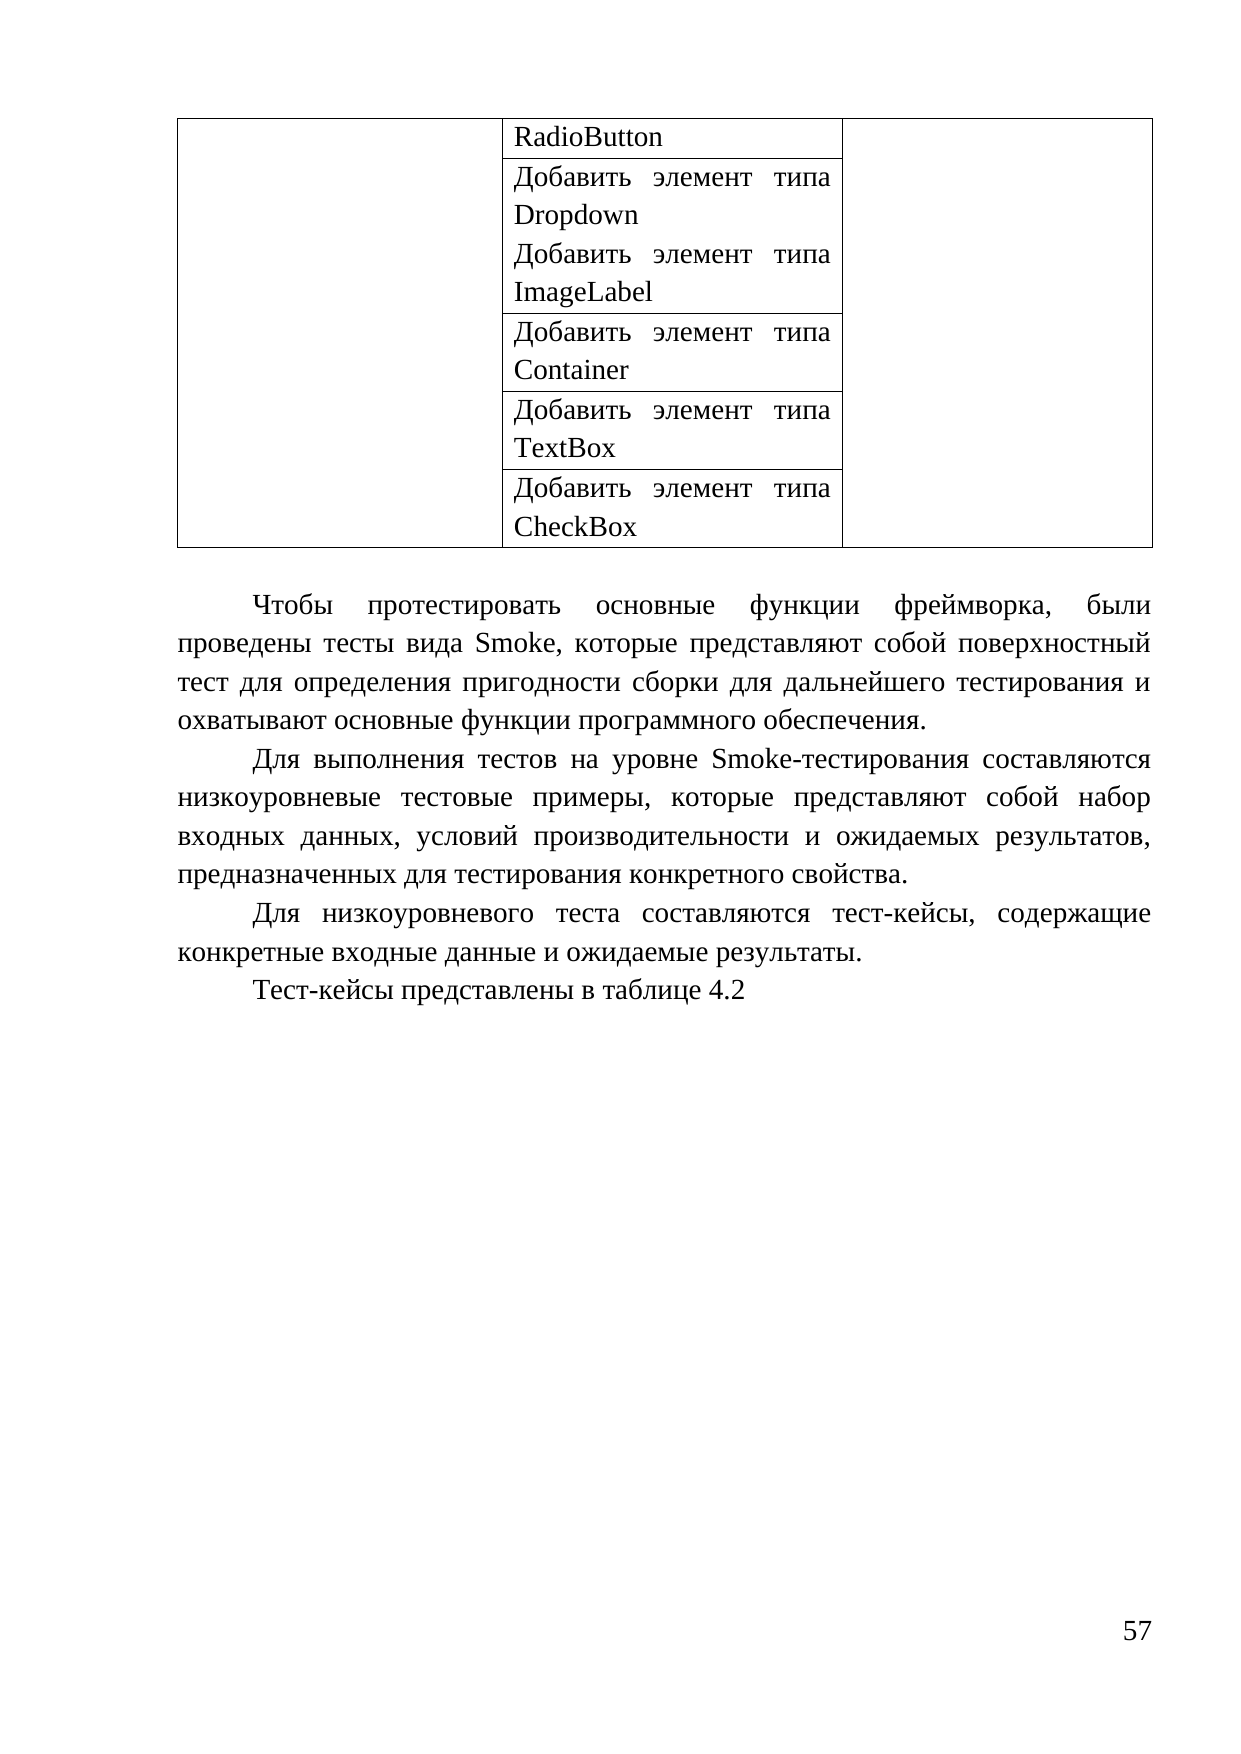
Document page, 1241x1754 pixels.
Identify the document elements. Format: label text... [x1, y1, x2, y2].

table_cell Добавить элемент типа CheckBox [503, 470, 842, 547]
table_cell Добавить элемент типа Container [503, 314, 842, 391]
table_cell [503, 119, 842, 158]
text Чтобы протестировать основные функции фреймворка, были проведены тесты вида Smoke, которые представляют собой поверхностный тест для определения пригодности сборки для дальнейшего тестирования и охватывают основные функции программного обеспечения. [177, 587, 1152, 736]
text Для выполнения тестов на уровне Smoke-тестирования составляются низкоуровневые тестовые примеры, которые представляют собой набор входных данных, условий производительности и ожидаемых результатов, предназначенных для тестирования конкретного свойства. [177, 741, 1152, 890]
table_cell Добавить элемент типа Dropdown Добавить элемент типа ImageLabel [503, 159, 842, 313]
table_cell Добавить элемент типа TextBox [503, 392, 842, 469]
text Для низкоуровневого теста составляются тест-кейсы, содержащие конкретные входные данные и ожидаемые результаты. [177, 895, 1152, 967]
text Тест-кейсы представлены в таблице 4.2 [177, 972, 1152, 1006]
